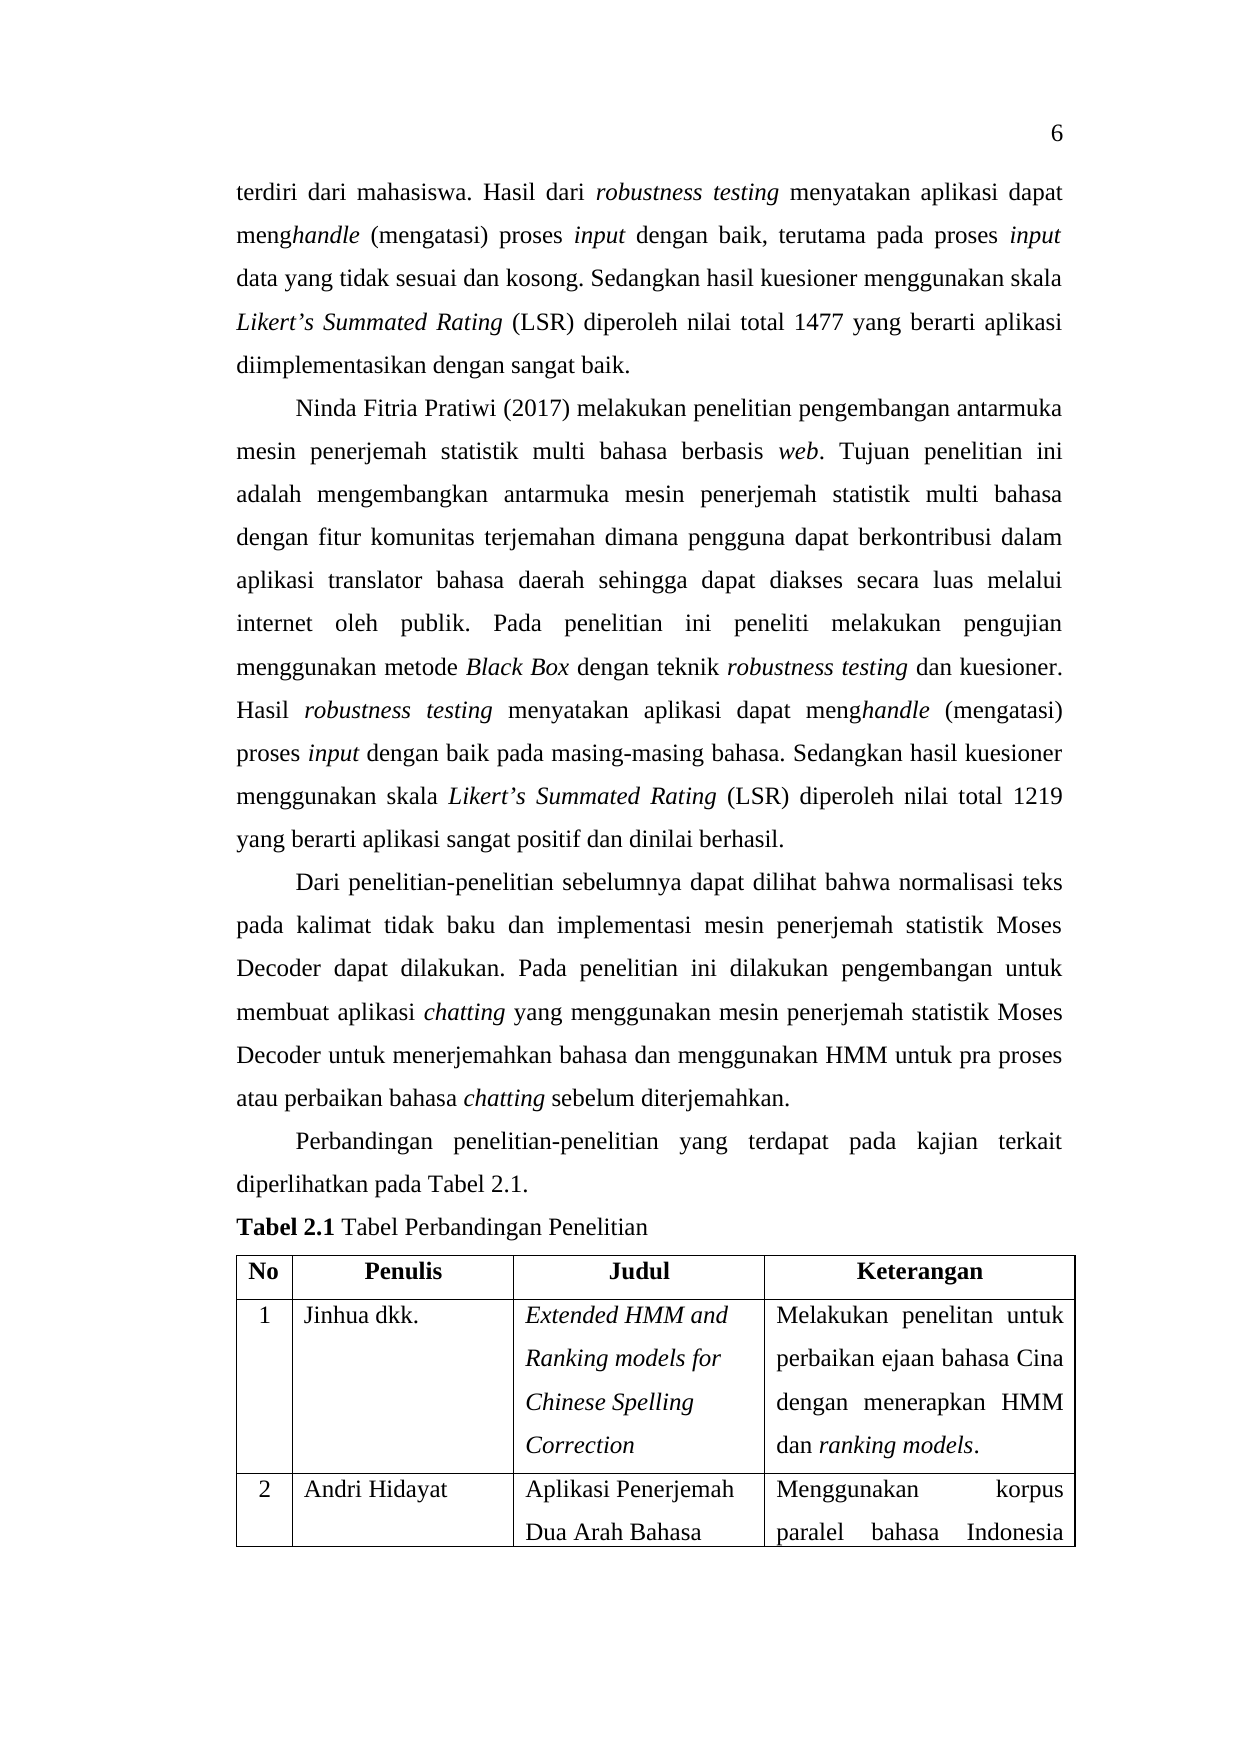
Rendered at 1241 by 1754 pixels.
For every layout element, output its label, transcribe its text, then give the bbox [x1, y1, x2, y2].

table_header Keterangan [765, 1256, 1074, 1299]
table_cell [514, 1474, 764, 1546]
text Ninda Fitria Pratiwi (2017) melakukan penelitian pengembangan antarmuka mesin penerjemah statistik multi bahasa berbasis web. Tujuan penelitian ini adalah mengembangkan antarmuka mesin penerjemah statistik multi bahasa dengan fitur komunitas terjemahan dimana pengguna dapat berkontribusi dalam aplikasi translator bahasa daerah sehingga dapat diakses secara luas melalui internet oleh publik. Pada penelitian ini peneliti melakukan pengujian menggunakan metode Black Box dengan teknik robustness testing dan kuesioner. Hasil robustness testing menyatakan aplikasi dapat menghandle (mengatasi) proses input dengan baik pada masing-masing bahasa. Sedangkan hasil kuesioner menggunakan skala Likert’s Summated Rating (LSR) diperoleh nilai total 1219 yang berarti aplikasi sangat positif dan dinilai berhasil. [236, 393, 1063, 853]
table_header Penulis [293, 1256, 513, 1299]
table_header Judul [514, 1256, 764, 1299]
table_header No [237, 1256, 292, 1299]
table_cell Andri Hidayat [293, 1474, 513, 1546]
text Tabel 2.1 Tabel Perbandingan Penelitian [236, 1212, 1063, 1241]
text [236, 177, 1063, 378]
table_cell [765, 1474, 1074, 1546]
table_cell 1 [237, 1300, 292, 1473]
table_cell Melakukan penelitan untuk perbaikan ejaan bahasa Cina dengan menerapkan HMM dan ranking models. [765, 1300, 1074, 1473]
text Perbandingan penelitian-penelitian yang terdapat pada kajian terkait diperlihatkan pada Tabel 2.1. [236, 1126, 1063, 1198]
text Dari penelitian-penelitian sebelumnya dapat dilihat bahwa normalisasi teks pada kalimat tidak baku dan implementasi mesin penerjemah statistik Moses Decoder dapat dilakukan. Pada penelitian ini dilakukan pengembangan untuk membuat aplikasi chatting yang menggunakan mesin penerjemah statistik Moses Decoder untuk menerjemahkan bahasa dan menggunakan HMM untuk pra proses atau perbaikan bahasa chatting sebelum diterjemahkan. [236, 867, 1063, 1112]
table_cell 2 [237, 1474, 292, 1546]
table_cell Jinhua dkk. [293, 1300, 513, 1473]
table_cell Extended HMM and Ranking models for Chinese Spelling Correction [514, 1300, 764, 1473]
